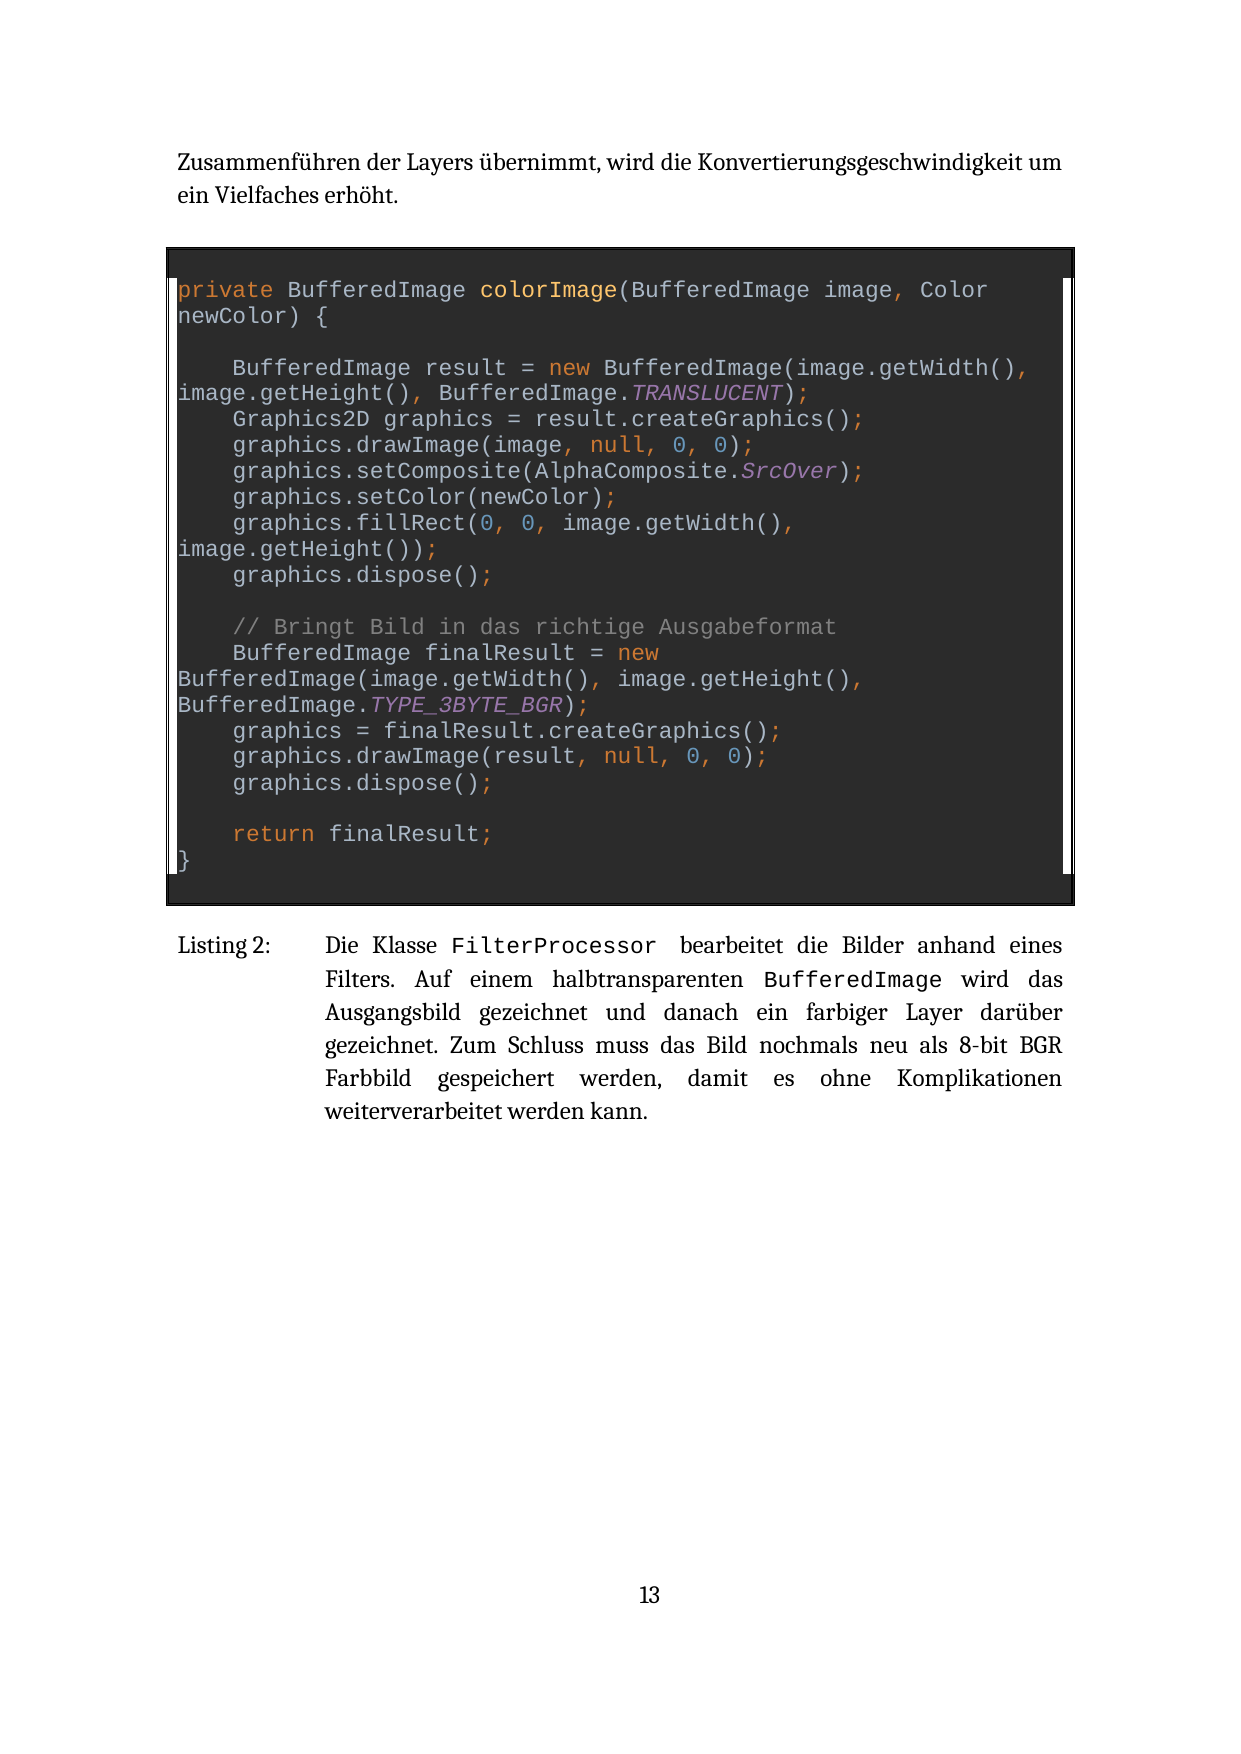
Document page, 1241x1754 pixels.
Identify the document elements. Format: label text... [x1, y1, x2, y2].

text Listing 2: Die Klasse FilterProcessor bearbeitet die Bilder anhand eines Filters. Auf einem halbtransparenten BufferedImage wird das Ausgangsbild gezeichnet und danach ein farbiger Layer darüber gezeichnet. Zum Schluss muss das Bild nochmals neu als 8-bit BGR Farbbild gespeichert werden, damit es ohne Komplikationen weiterverarbeitet werden kann. [177, 931, 1063, 1126]
text private BufferedImage colorImage(BufferedImage image, Color newColor) { BufferedImage result = new BufferedImage(image.getWidth(), image.getHeight(), BufferedImage.TRANSLUCENT); Graphics2D graphics = result.createGraphics(); graphics.drawImage(image, null, 0, 0); graphics.setComposite(AlphaComposite.SrcOver); graphics.setColor(newColor); graphics.fillRect(0, 0, image.getWidth(), image.getHeight()); graphics.dispose(); // Bringt Bild in das richtige Ausgabeformat BufferedImage finalResult = new BufferedImage(image.getWidth(), image.getHeight(), BufferedImage.TYPE_3BYTE_BGR); graphics = finalResult.createGraphics(); graphics.drawImage(result, null, 0, 0); graphics.dispose(); return finalResult; } [177, 278, 1063, 869]
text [177, 148, 1063, 209]
